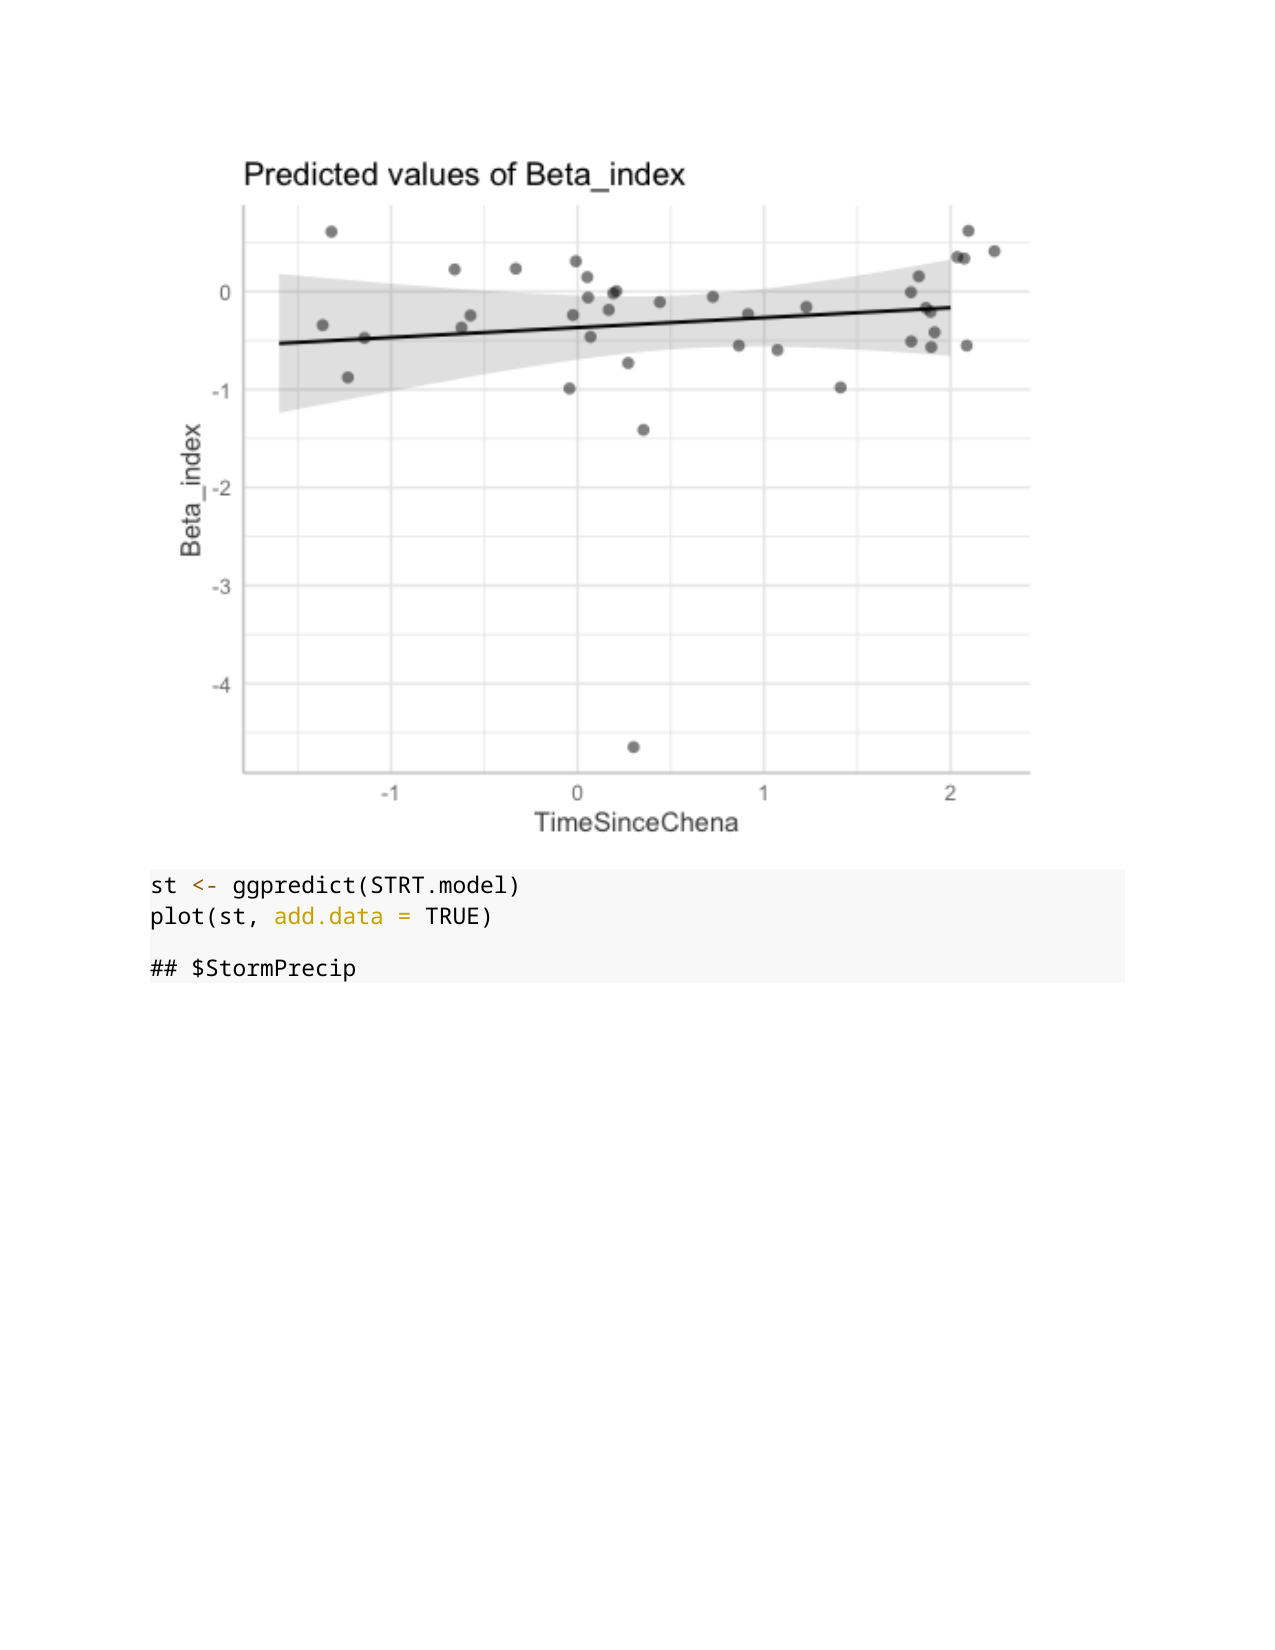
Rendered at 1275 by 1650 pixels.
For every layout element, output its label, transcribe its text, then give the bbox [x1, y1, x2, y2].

text st <- ggpredict(STRT.model) plot(st, add.data = TRUE) [494, 869, 1125, 931]
text ## $StormPrecip [150, 952, 1125, 983]
picture [168, 150, 1044, 850]
